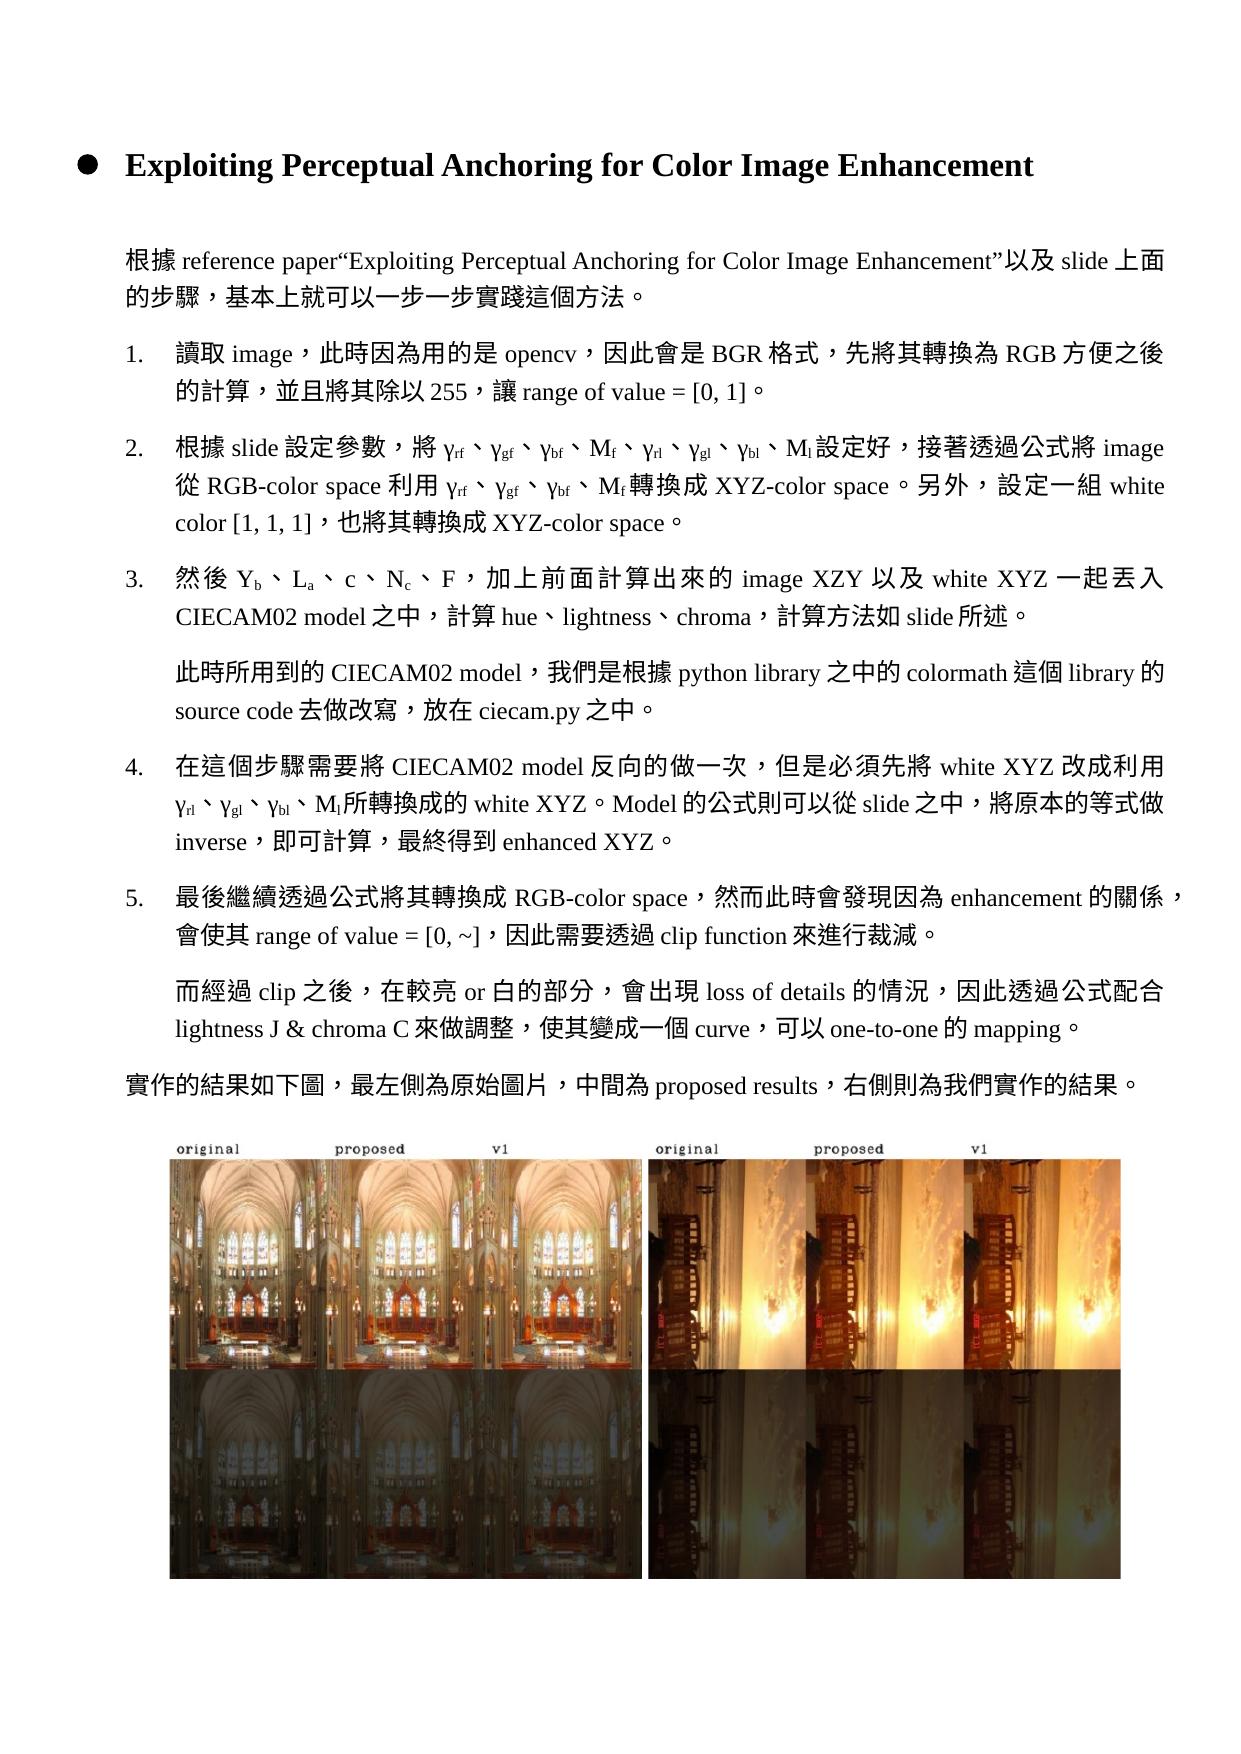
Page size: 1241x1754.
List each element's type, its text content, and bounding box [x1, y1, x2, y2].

list 根據slide設定參數，將γrf、γgf、γbf、Mf、γrl、γgl、γbl、Ml設定好，接著透過公式將image從RGB-color space利用γrf、γgf、γbf、Mf轉換成XYZ-color space。另外，設定一組white color [1, 1, 1]，也將其轉換成XYZ-color space。 [125, 427, 1165, 539]
text 根據reference paper“Exploiting Perceptual Anchoring for Color Image Enhancement”以及slide上面的步驟，基本上就可以一步一步實踐這個方法。 [125, 239, 1165, 314]
list 此時所用到的CIECAM02 model，我們是根據python library之中的colormath這個library的source code去做改寫，放在ciecam.py之中。 [175, 652, 1165, 727]
list 最後繼續透過公式將其轉換成RGB-color space，然而此時會發現因為enhancement的關係，會使其range of value = [0, ~]，因此需要透過clip function來進行裁減。 [125, 877, 1165, 952]
picture [169, 1139, 642, 1579]
list 讀取image，此時因為用的是opencv，因此會是BGR格式，先將其轉換為RGB方便之後的計算，並且將其除以255，讓range of value = [0, 1]。 [125, 333, 1165, 408]
list 而經過clip之後，在較亮or白的部分，會出現loss of details的情況，因此透過公式配合lightness J & chroma C來做調整，使其變成一個curve，可以one-to-one的mapping。 [175, 971, 1165, 1046]
list 在這個步驟需要將CIECAM02 model反向的做一次，但是必須先將white XYZ改成利用γrl、γgl、γbl、Ml所轉換成的white XYZ。Model的公式則可以從slide之中，將原本的等式做inverse，即可計算，最終得到enhanced XYZ。 [125, 746, 1165, 858]
list 然後Yb、La、c、Nc、F，加上前面計算出來的image XZY以及white XYZ一起丟入CIECAM02 model之中，計算hue、lightness、chroma，計算方法如slide所述。 [125, 558, 1165, 633]
picture [648, 1139, 1121, 1579]
list Exploiting Perceptual Anchoring for Color Image Enhancement [75, 127, 1165, 202]
text 實作的結果如下圖，最左側為原始圖片，中間為proposed results，右側則為我們實作的結果。 [125, 1064, 1165, 1102]
